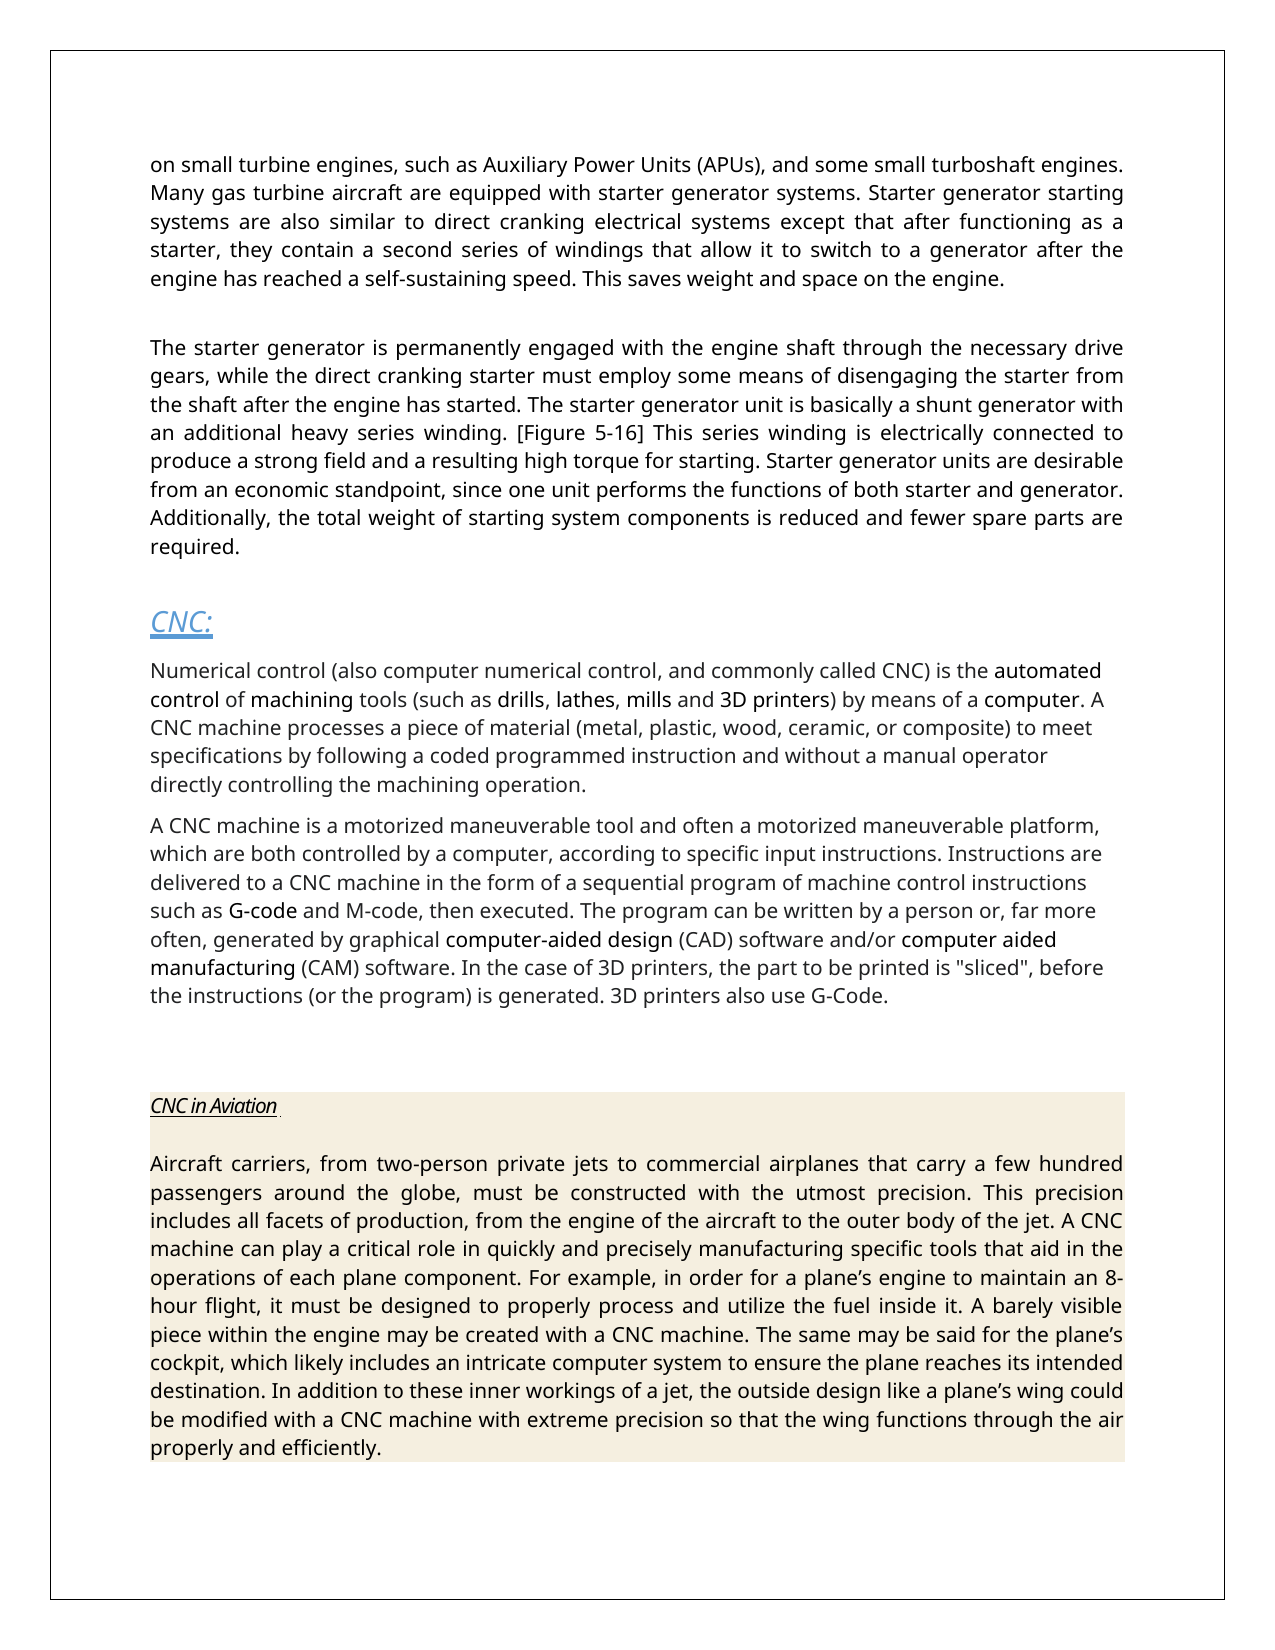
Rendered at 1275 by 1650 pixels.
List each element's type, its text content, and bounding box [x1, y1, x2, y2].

text The starter generator is permanently engaged with the engine shaft through the necessary drive gears, while the direct cranking starter must employ some means of disengaging the starter from the shaft after the engine has started. The starter generator unit is basically a shunt generator with an additional heavy series winding. [Figure 5-16] This series winding is electrically connected to produce a strong field and a resulting high torque for starting. Starter generator units are desirable from an economic standpoint, since one unit performs the functions of both starter and generator. Additionally, the total weight of starting system components is reduced and fewer spare parts are required. [150, 333, 1125, 560]
text Aircraft carriers, from two-person private jets to commercial airplanes that carry a few hundred passengers around the globe, must be constructed with the utmost precision. This precision includes all facets of production, from the engine of the aircraft to the outer body of the jet. A CNC machine can play a critical role in quickly and precisely manufacturing specific tools that aid in the operations of each plane component. For example, in order for a plane’s engine to maintain an 8-hour flight, it must be designed to properly process and utilize the fuel inside it. A barely visible piece within the engine may be created with a CNC machine. The same may be said for the plane’s cockpit, which likely includes an intricate computer system to ensure the plane reaches its intended destination. In addition to these inner workings of a jet, the outside design like a plane’s wing could be modified with a CNC machine with extreme precision so that the wing functions through the air properly and efficiently. [150, 1149, 1125, 1462]
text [150, 150, 1125, 292]
text Numerical control (also computer numerical control, and commonly called CNC) is the automated control of machining tools (such as drills, lathes, mills and 3D printers) by means of a computer. A CNC machine processes a piece of material (metal, plastic, wood, ceramic, or composite) to meet specifications by following a coded programmed instruction and without a manual operator directly controlling the machining operation. [150, 656, 1125, 798]
subtitle CNC in Aviation [150, 1092, 1125, 1120]
text A CNC machine is a motorized maneuverable tool and often a motorized maneuverable platform, which are both controlled by a computer, according to specific input instructions. Instructions are delivered to a CNC machine in the form of a sequential program of machine control instructions such as G-code and M-code, then executed. The program can be written by a person or, far more often, generated by graphical computer-aided design (CAD) software and/or computer aided manufacturing (CAM) software. In the case of 3D printers, the part to be printed is "sliced", before the instructions (or the program) is generated. 3D printers also use G-Code. [150, 811, 1125, 1010]
subtitle CNC: [150, 601, 1125, 641]
